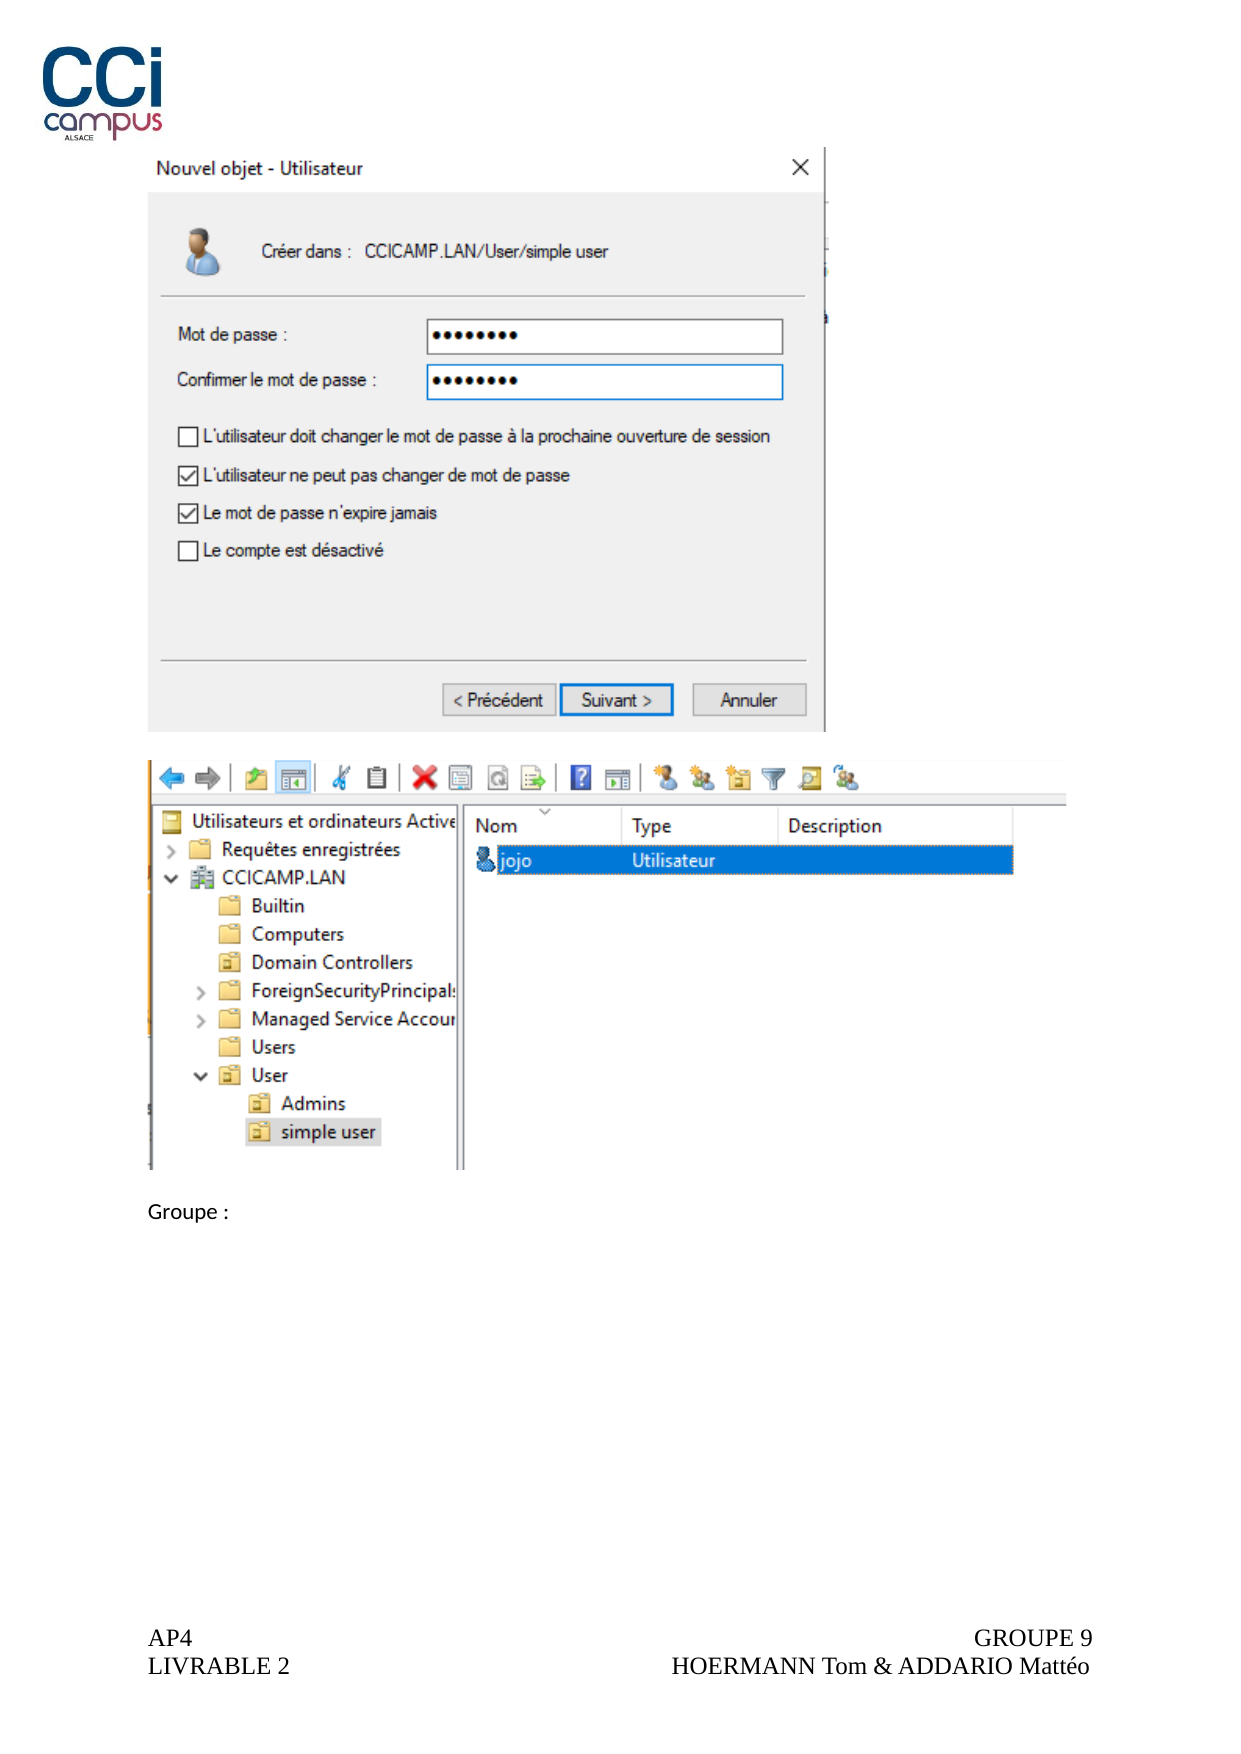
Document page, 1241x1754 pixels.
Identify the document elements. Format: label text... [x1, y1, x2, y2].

text Groupe : [148, 1197, 1093, 1225]
picture [35, 26, 829, 732]
picture [147, 760, 1067, 1170]
